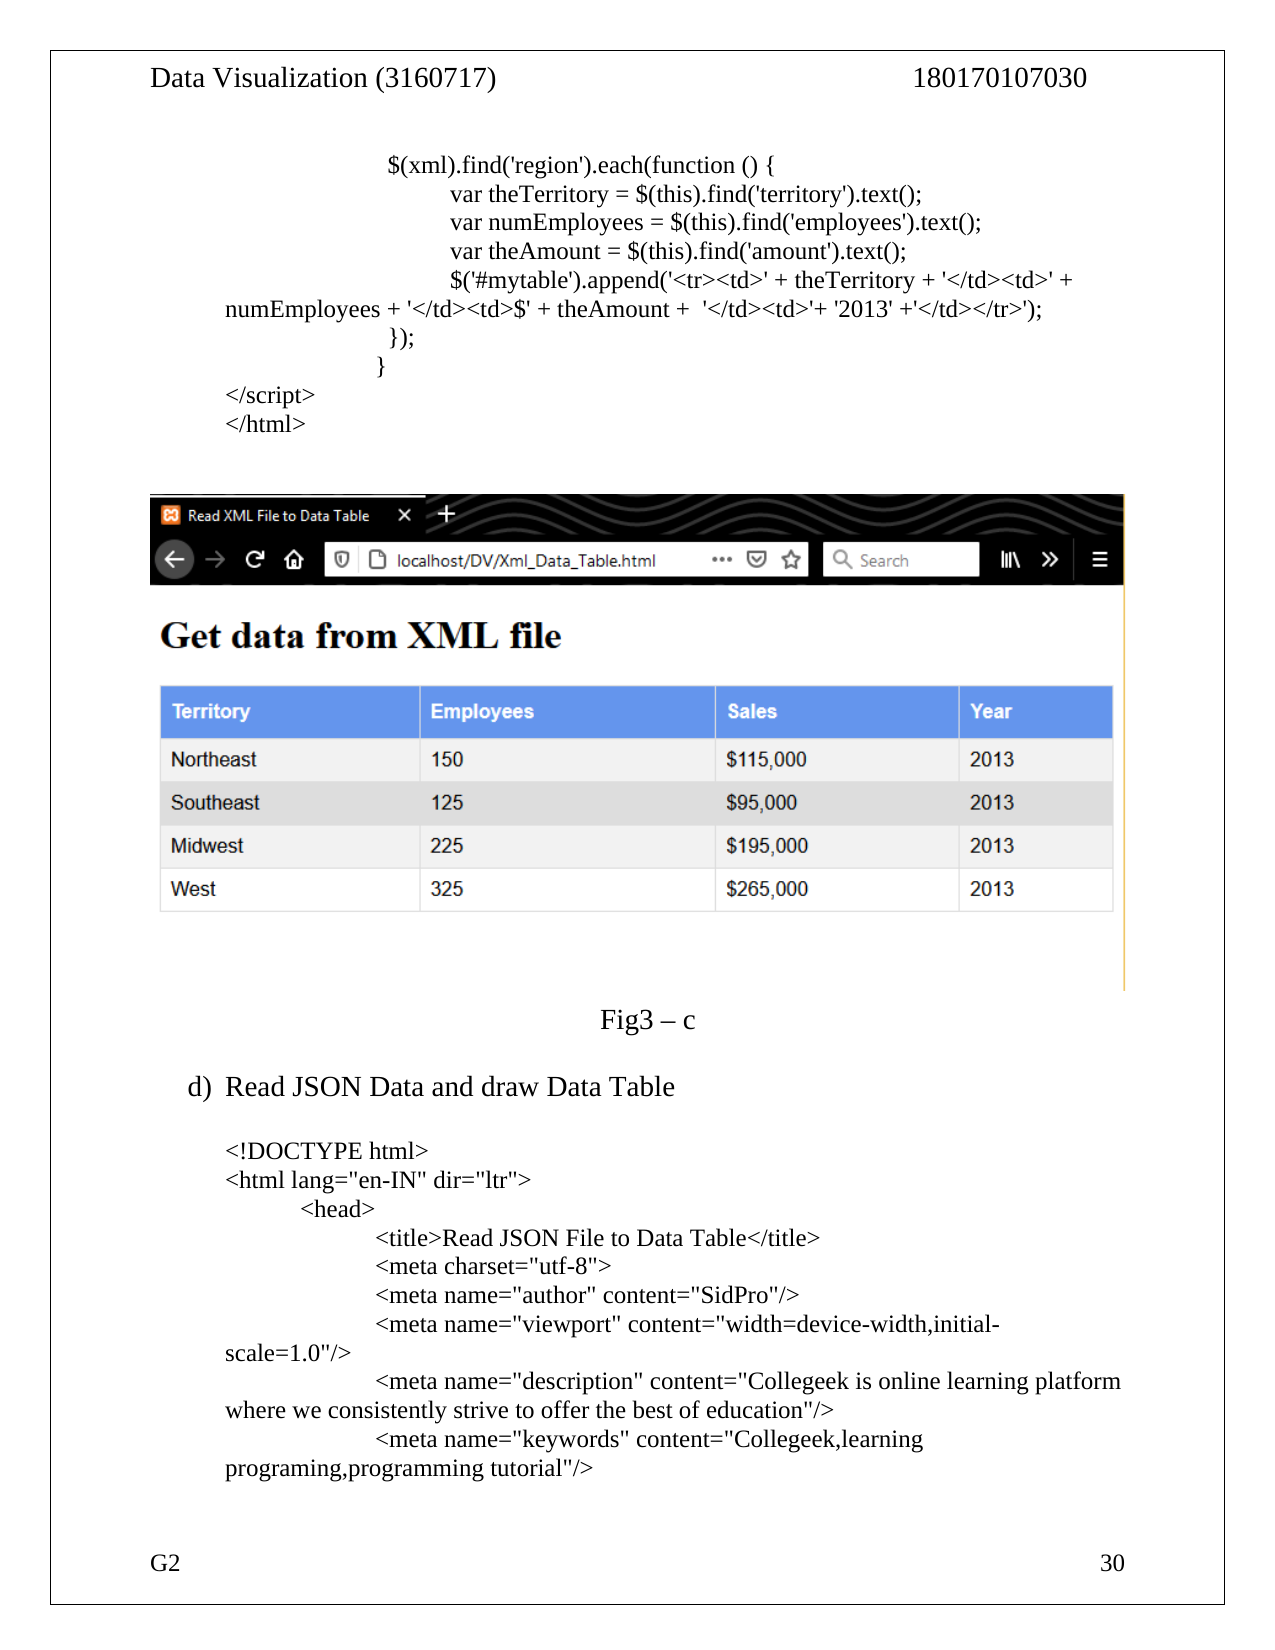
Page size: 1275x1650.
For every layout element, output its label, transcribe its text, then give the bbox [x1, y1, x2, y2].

list <title>Read JSON File to Data Table</title> [225, 1223, 1125, 1251]
list var numEmployees = $(this).find('employees').text(); [225, 207, 1125, 236]
list <!DOCTYPE html> [225, 1136, 1125, 1165]
list } [225, 351, 1125, 380]
list $('#mytable').append('<tr><td>' + theTerritory + '</td><td>' + numEmployees + '</td><td>$' + theAmount + '</td><td>'+ '2013' +'</td></tr>'); [225, 265, 1125, 322]
list <html lang="en-IN" dir="ltr"> [225, 1165, 1125, 1194]
list $(xml).find('region').each(function () { [225, 150, 1125, 179]
list </html> [225, 409, 1125, 437]
list </script> [225, 380, 1125, 409]
list <meta name="author" content="SidPro"/> [225, 1280, 1125, 1309]
list }); [225, 322, 1125, 351]
list var theAmount = $(this).find('amount').text(); [225, 236, 1125, 265]
list <meta charset="utf-8"> [225, 1251, 1125, 1280]
list <meta name="description" content="Collegeek is online learning platform where we consistently strive to offer the best of education"/> [225, 1366, 1125, 1424]
list Read JSON Data and draw Data Table [187, 1069, 1125, 1103]
list Fig3 – c [225, 1002, 1125, 1036]
list <meta name="viewport" content="width=device-width,initial-scale=1.0"/> [225, 1309, 1125, 1366]
picture [150, 494, 1125, 991]
list <head> [225, 1194, 1125, 1223]
list <meta name="keywords" content="Collegeek,learning programing,programming tutorial"/> [225, 1424, 1125, 1481]
list var theTerritory = $(this).find('territory').text(); [225, 179, 1125, 207]
